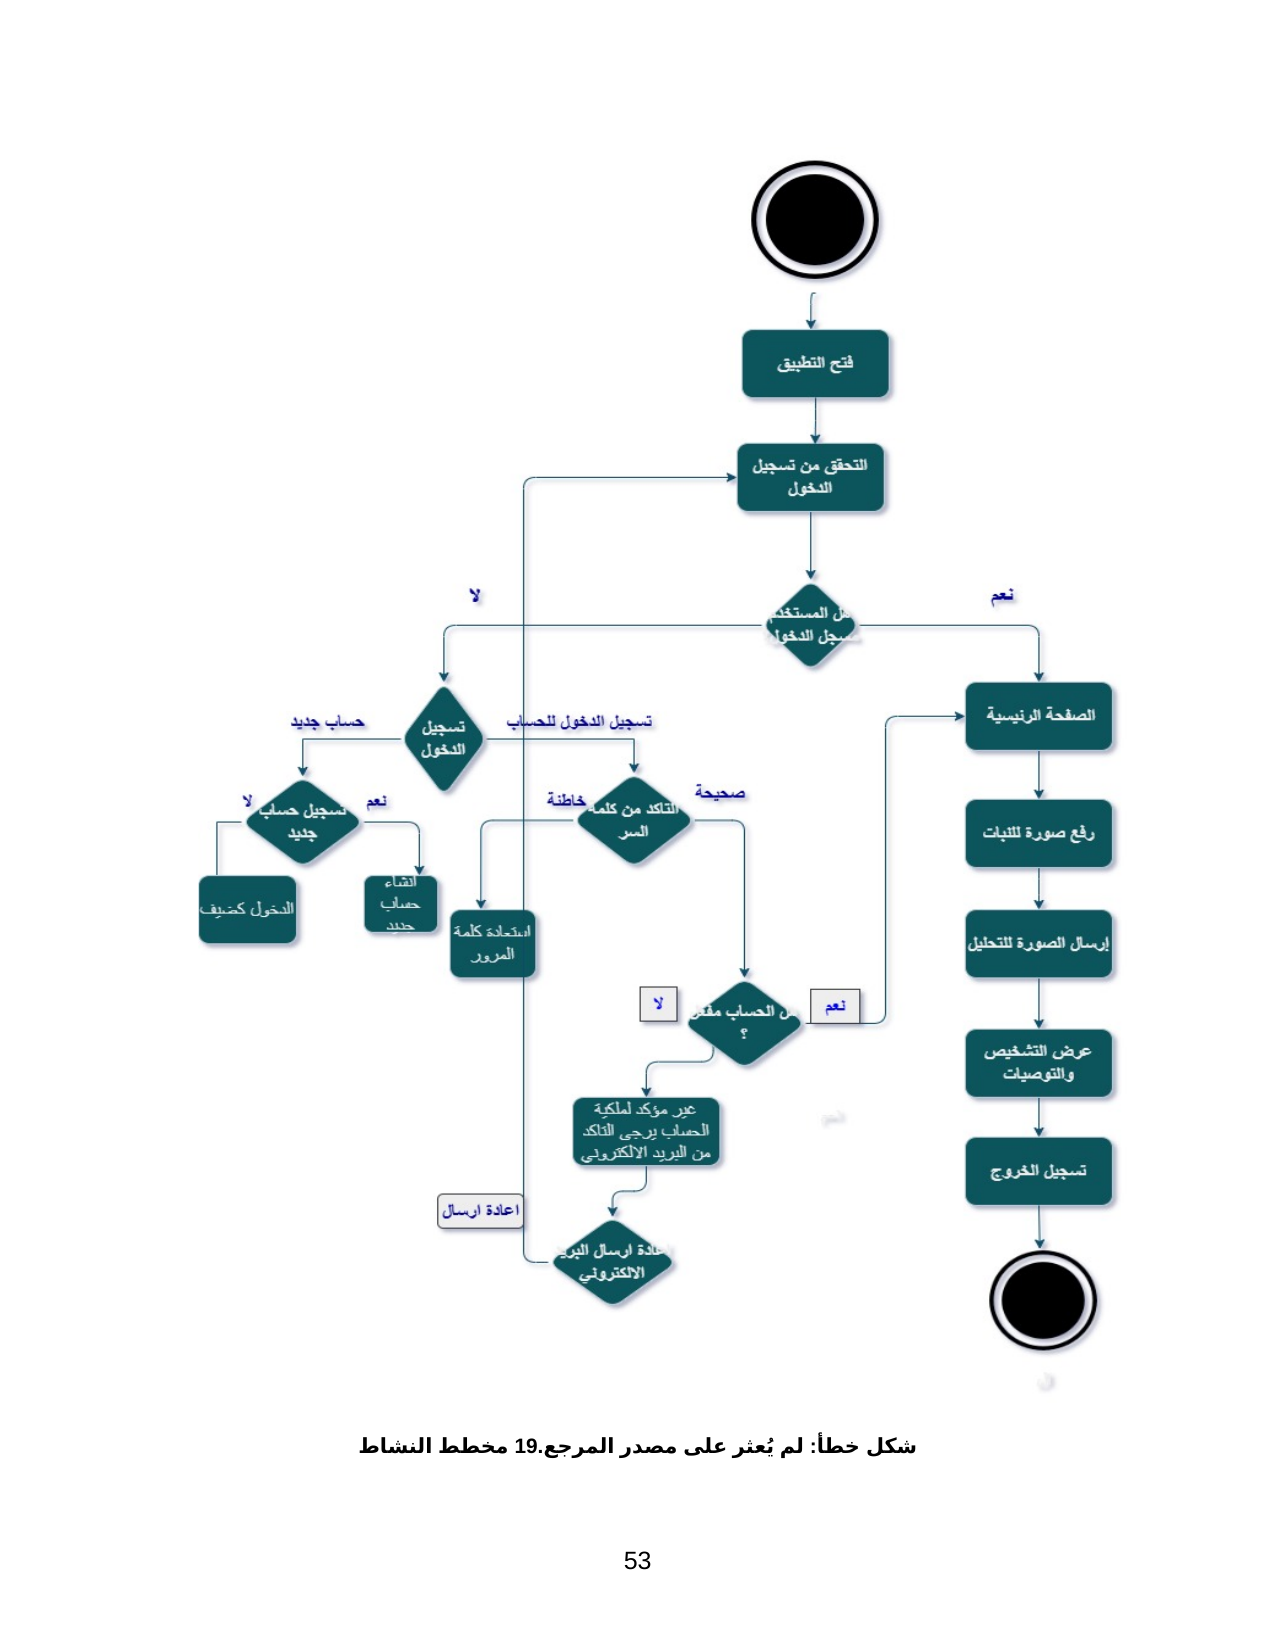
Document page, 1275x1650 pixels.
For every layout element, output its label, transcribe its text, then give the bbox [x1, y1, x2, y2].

picture [198, 147, 1128, 1404]
